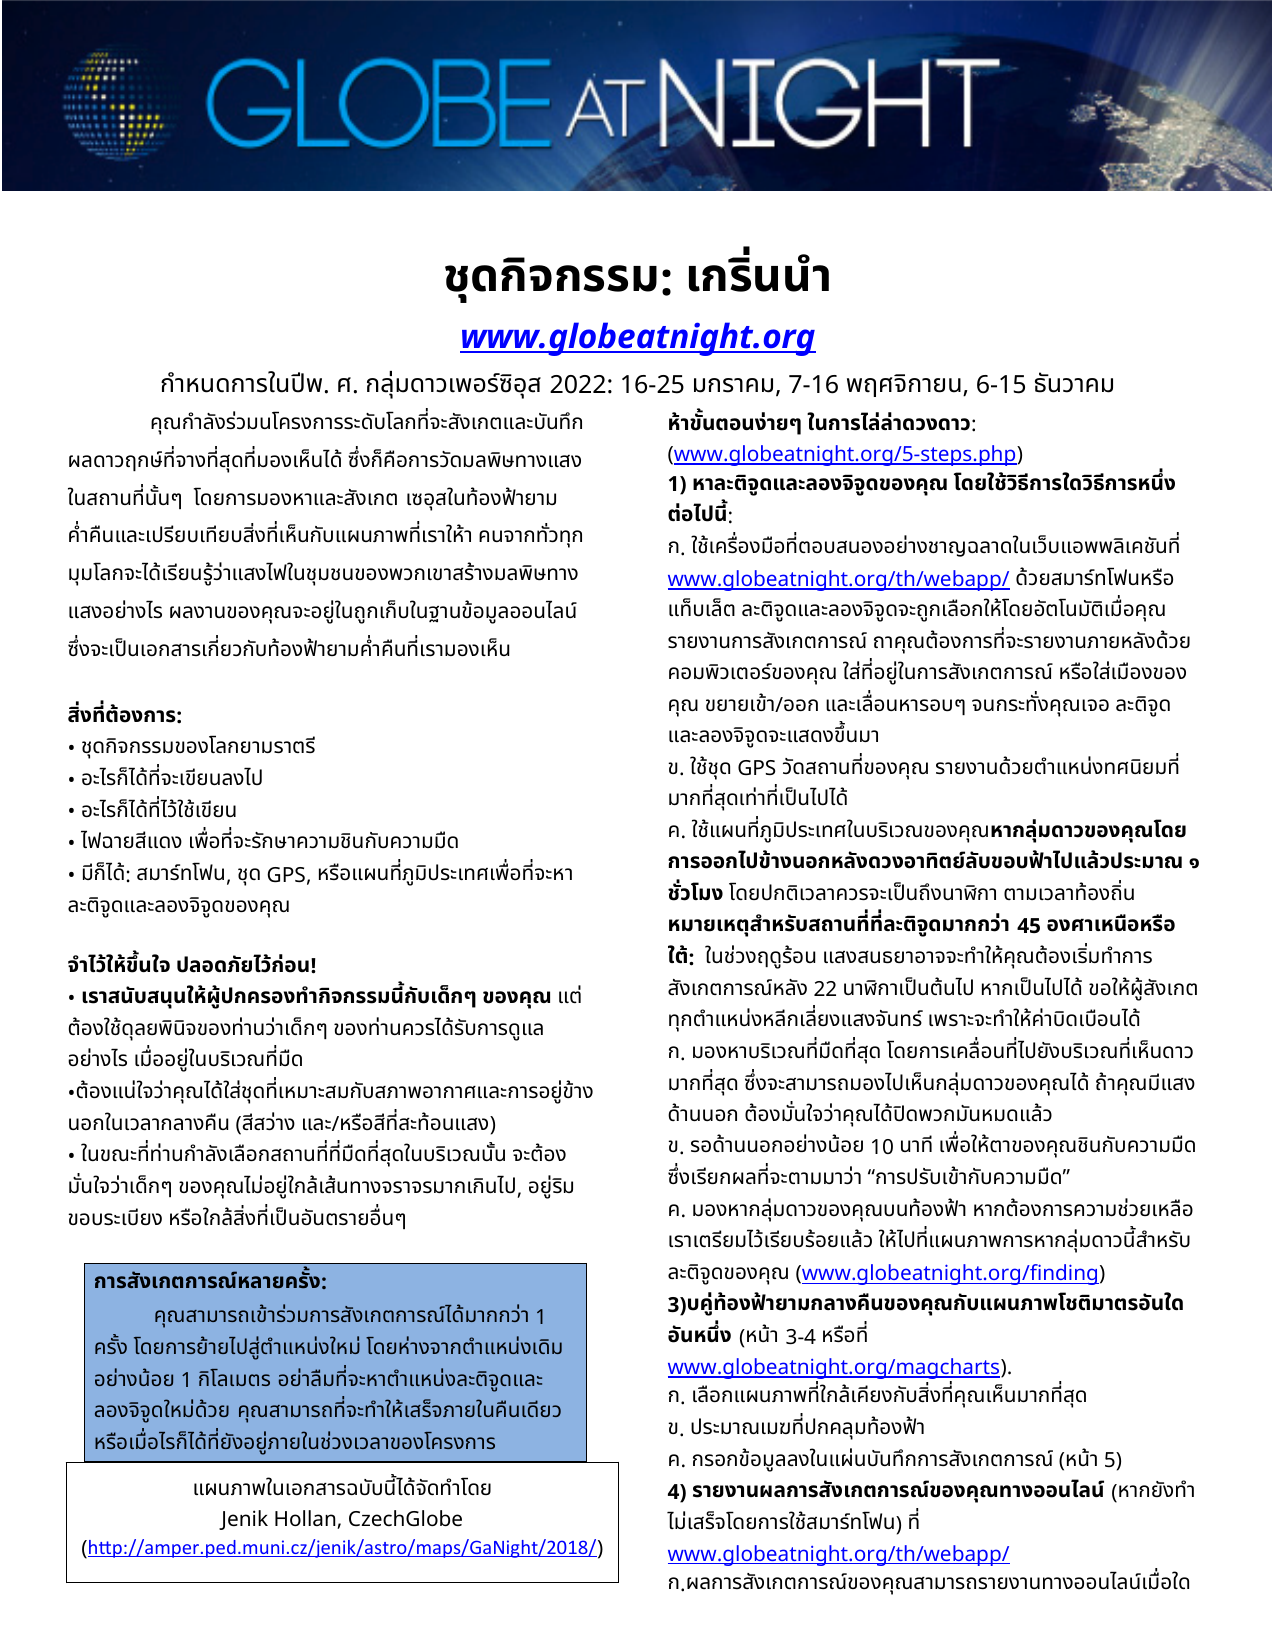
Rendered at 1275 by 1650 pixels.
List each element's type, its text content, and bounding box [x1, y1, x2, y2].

text • เราสนับสนุนให้ผู้ปกครองทำกิจกรรมนี้กับเด็กๆ ของคุณ แต่ต้องใช้ดุลยพินิจของท่านว่าเด็กๆ ของท่านควรได้รับการดูแลอย่างไร เมื่ออยู่ในบริเวณที่มืด [67, 982, 600, 1076]
text คุณกำลังร่วมนโครงการระดับโลกที่จะสังเกตและบันทึกผลดาวฤกษ์ที่จางที่สุดที่มองเห็นได้ ซึ่งก็คือการวัดมลพิษทางแสงในสถานที่นั้นๆ โดยการมองหาและสังเกต เซอุสในท้องฟ้ายามค่ำคืนและเปรียบเทียบสิ่งที่เห็นกับแผนภาพที่เราให้า คนจากทั่วทุกมุมโลกจะได้เรียนรู้ว่าแสงไฟในชุมชนของพวกเขาสร้างมลพิษทางแสงอย่างไร ผลงานของคุณจะอยู่ในถูกเก็บในฐานข้อมูลออนไลน์ ซึ่งจะเป็นเอกสารเกี่ยวกับท้องฟ้ายามค่ำคืนที่เรามองเห็น [67, 408, 600, 665]
text ข. ประมาณเมฆที่ปกคลุมท้องฟ้า [667, 1412, 1200, 1444]
text จำไว้ให้ขึ้นใจ ปลอดภัยไว้ก่อน! [67, 950, 600, 982]
text ชุดกิจกรรม: เกริ่นนำ [75, 191, 1200, 312]
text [667, 1475, 1200, 1599]
text คุณสามารถเข้าร่วมการสังเกตการณ์ได้มากกว่า 1 ครั้ง โดยการย้ายไปสู่ตำแหน่งใหม่ โดยห่างจากตำแหน่งเดิมอย่างน้อย 1 กิโลเมตร อย่าลืมที่จะหาตำแหน่งละติจูดและลองจิจูดใหม่ด้วย คุณสามารถที่จะทำให้เสร็จภายในคืนเดียวหรือเมื่อไรก็ได้ที่ยังอยู่ภายในช่วงเวลาของโครงการ [85, 1298, 586, 1461]
text แผนภาพในเอกสารฉบับนี้ได้จัดทำโดย Jenik Hollan, CzechGlobe (http://amper.ped.muni.cz/jenik/astro/maps/GaNight/2018/) [67, 1463, 618, 1582]
text • ชุดกิจกรรมของโลกยามราตรี [67, 732, 600, 763]
text ก. ใช้เครื่องมือที่ตอบสนองอย่างชาญฉลาดในเว็บแอพพลิเคชันที่ www.globeatnight.org/th/webapp/ ด้วยสมาร์ทโฟนหรือแท็บเล็ต ละติจูดและลองจิจูดจะถูกเลือกให้โดยอัตโนมัติเมื่อคุณรายงานการสังเกตการณ์ ถาคุณต้องการที่จะรายงานภายหลังด้วยคอมพิวเตอร์ของคุณ ใส่ที่อยู่ในการสังเกตการณ์ หรือใส่เมืองของคุณ ขยายเข้า/ออก และเลื่อนหารอบๆ จนกระทั่งคุณเจอ ละติจูดและลองจิจูดจะแสดงขึ้นมา [667, 531, 1200, 752]
text • มีก็ได้: สมาร์ทโฟน, ชุด GPS, หรือแผนที่ภูมิประเทศเพื่อที่จะหาละติจูดและลองจิจูดของคุณ [67, 858, 600, 922]
text กำหนดการในปีพ. ศ. กลุ่มดาวเพอร์ซิอุส 2022: 16-25 มกราคม, 7-16 พฤศจิกายน, 6-15 ธันวาคม [75, 367, 1200, 401]
text สิ่งที่ต้องการ: [67, 700, 600, 732]
text ค. ใช้แผนที่ภูมิประเทศในบริเวณของคุณหากลุ่มดาวของคุณโดยการออกไปข้างนอกหลังดวงอาทิตย์ลับขอบฟ้าไปแล้วประมาณ ๑ ชั่วโมง โดยปกติเวลาควรจะเป็นถึงนาฬิกา ตามเวลาท้องถิ่น หมายเหตุสำหรับสถานที่ที่ละติจูดมากกว่า 45 องศาเหนือหรือใต้: ในช่วงฤดูร้อน แสงสนธยาอาจจะทำให้คุณต้องเริ่มทำการสังเกตการณ์หลัง 22 นาฬิกาเป็นต้นไป หากเป็นไปได้ ขอให้ผู้สังเกตทุกตำแหน่งหลีกเลี่ยงแสงจันทร์ เพราะจะทำให้ค่าบิดเบือนได้ ก. มองหาบริเวณที่มืดที่สุด โดยการเคลื่อนที่ไปยังบริเวณที่เห็นดาวมากที่สุด ซึ่งจะสามารถมองไปเห็นกลุ่มดาวของคุณได้ ถ้าคุณมีแสงด้านนอก ต้องมั่นใจว่าคุณได้ปิดพวกมันหมดแล้ว ข. รอด้านนอกอย่างน้อย 10 นาที เพื่อให้ตาของคุณชินกับความมืด ซึ่งเรียกผลที่จะตามมาว่า “การปรับเข้ากับความมืด” [667, 815, 1200, 1194]
text •ต้องแน่ใจว่าคุณได้ใส่ชุดที่เหมาะสมกับสภาพอากาศและการอยู่ข้างนอกในเวลากลางคืน (สีสว่าง และ/หรือสีที่สะท้อนแสง) [67, 1076, 600, 1139]
text www.globeatnight.org [75, 312, 1200, 358]
text • อะไรก็ได้ที่จะเขียนลงไป [67, 763, 600, 795]
text • อะไรก็ได้ที่ไว้ใช้เขียน [67, 795, 600, 827]
text ค. กรอกข้อมูลลงในแผ่นบันทึกการสังเกตการณ์ (หน้า 5) [667, 1444, 1200, 1475]
text 1) หาละติจูดและลองจิจูดของคุณ โดยใช้วิธีการใดวิธีการหนึ่งต่อไปนี้: [667, 468, 1200, 531]
text • ไฟฉายสีแดง เพื่อที่จะรักษาความชินกับความมืด [67, 827, 600, 858]
text ก. เลือกแผนภาพที่ใกล้เคียงกับสิ่งที่คุณเห็นมากที่สุด [667, 1380, 1200, 1412]
text ข. ใช้ชุด GPS วัดสถานที่ของคุณ รายงานด้วยตำแหน่งทศนิยมที่มากที่สุดเท่าที่เป็นไปได้ [667, 752, 1200, 815]
text ค. มองหากลุ่มดาวของคุณบนท้องฟ้า หากต้องการความช่วยเหลือ เราเตรียมไว้เรียบร้อยแล้ว ให้ไปที่แผนภาพการหากลุ่มดาวนี้สำหรับละติจูดของคุณ (www.globeatnight.org/finding) 3)บคู่ท้องฟ้ายามกลางคืนของคุณกับแผนภาพโชติมาตรอันใดอันหนึ่ง (หน้า 3-4 หรือที่ www.globeatnight.org/magcharts). [667, 1194, 1200, 1380]
text • ในขณะที่ท่านกำลังเลือกสถานที่ที่มืดที่สุดในบริเวณนั้น จะต้องมั่นใจว่าเด็กๆ ของคุณไม่อยู่ใกล้เส้นทางจราจรมากเกินไป, อยู่ริมขอบระเบียง หรือใกล้สิ่งที่เป็นอันตรายอื่นๆ [67, 1139, 600, 1234]
text การสังเกตการณ์หลายครั้ง: [85, 1264, 586, 1298]
text ห้าขั้นตอนง่ายๆ ในการไล่ล่าดวงดาว: (www.globeatnight.org/5-steps.php) [667, 408, 1200, 468]
